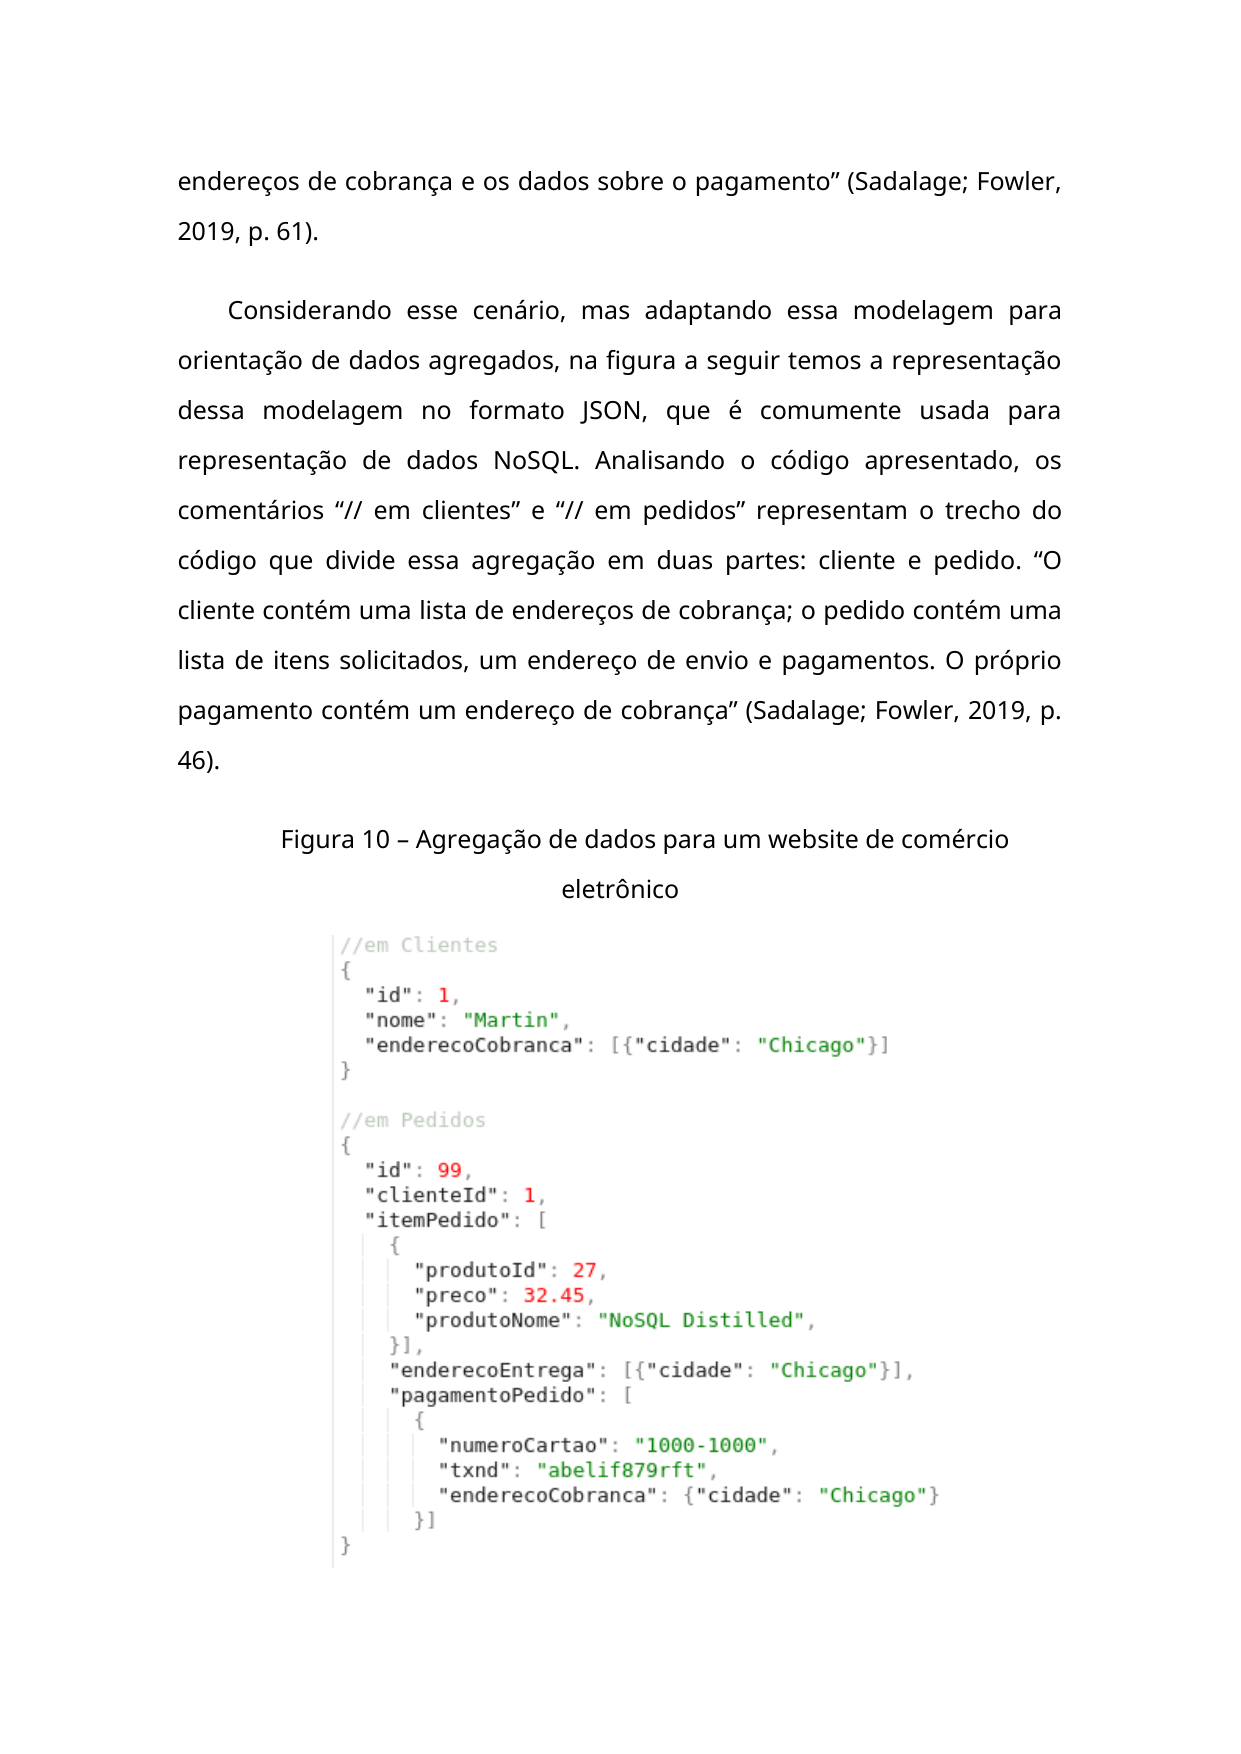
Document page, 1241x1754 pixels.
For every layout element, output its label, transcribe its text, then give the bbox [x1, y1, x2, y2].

picture [331, 935, 959, 1568]
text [177, 148, 1063, 248]
text Figura 10 – Agregação de dados para um website de comércio eletrônico [177, 806, 1063, 906]
text Considerando esse cenário, mas adaptando essa modelagem para orientação de dados agregados, na figura a seguir temos a representação dessa modelagem no formato JSON, que é comumente usada para representação de dados NoSQL. Analisando o código apresentado, os comentários “// em clientes” e “// em pedidos” representam o trecho do código que divide essa agregação em duas partes: cliente e pedido. “O cliente contém uma lista de endereços de cobrança; o pedido contém uma lista de itens solicitados, um endereço de envio e pagamentos. O próprio pagamento contém um endereço de cobrança” (Sadalage; Fowler, 2019, p. 46). [177, 277, 1063, 777]
